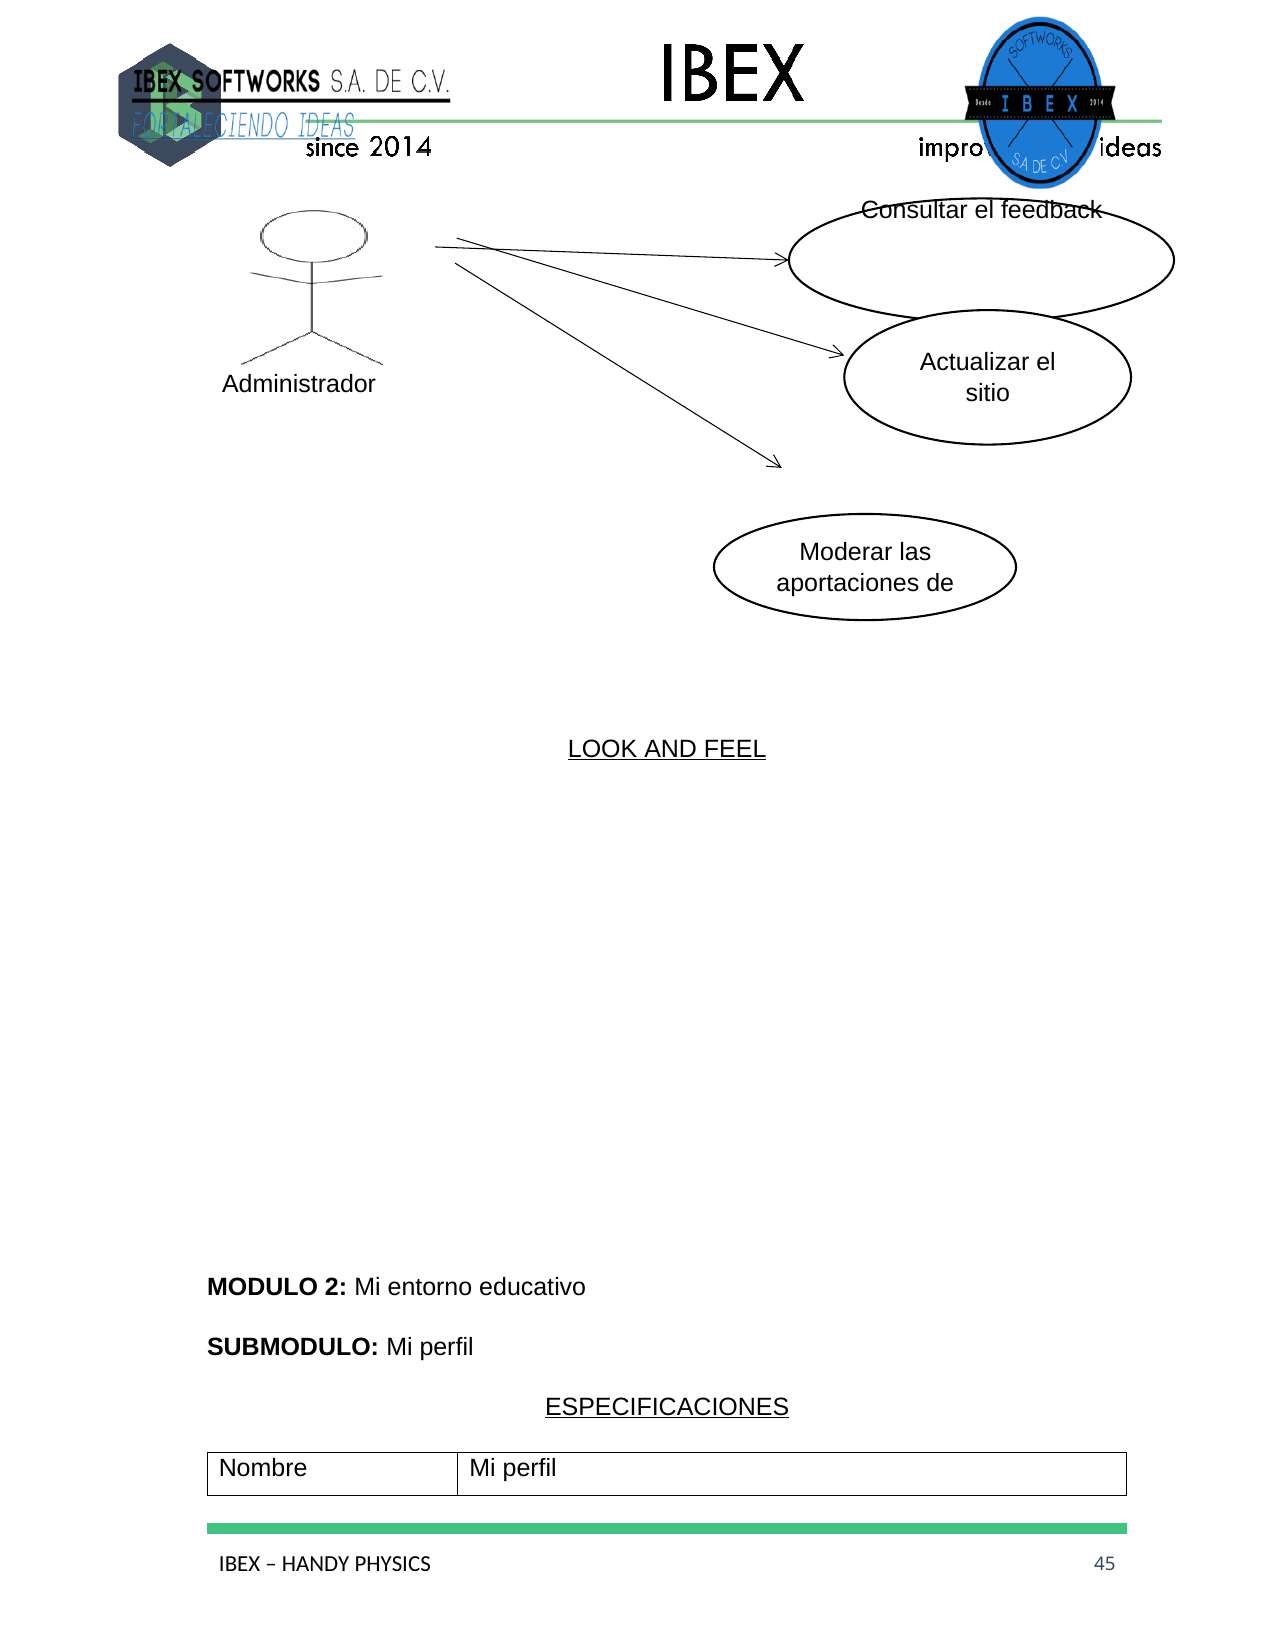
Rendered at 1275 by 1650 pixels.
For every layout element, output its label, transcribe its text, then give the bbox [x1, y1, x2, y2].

picture [282, 380, 288, 388]
picture [218, 203, 436, 388]
picture [0, 13, 1275, 199]
picture [343, 380, 350, 388]
picture [256, 380, 261, 388]
text MODULO 2: Mi entorno educativo [207, 1272, 1127, 1301]
picture [241, 380, 248, 388]
picture [227, 377, 233, 385]
picture [356, 380, 364, 388]
text LOOK AND FEEL [207, 734, 1127, 763]
table_header Nombre [208, 1453, 457, 1495]
text SUBMODULO: Mi perfil [207, 1332, 1127, 1361]
table_header Mi perfil [458, 1453, 1126, 1495]
text ESPECIFICACIONES [207, 1392, 1127, 1421]
